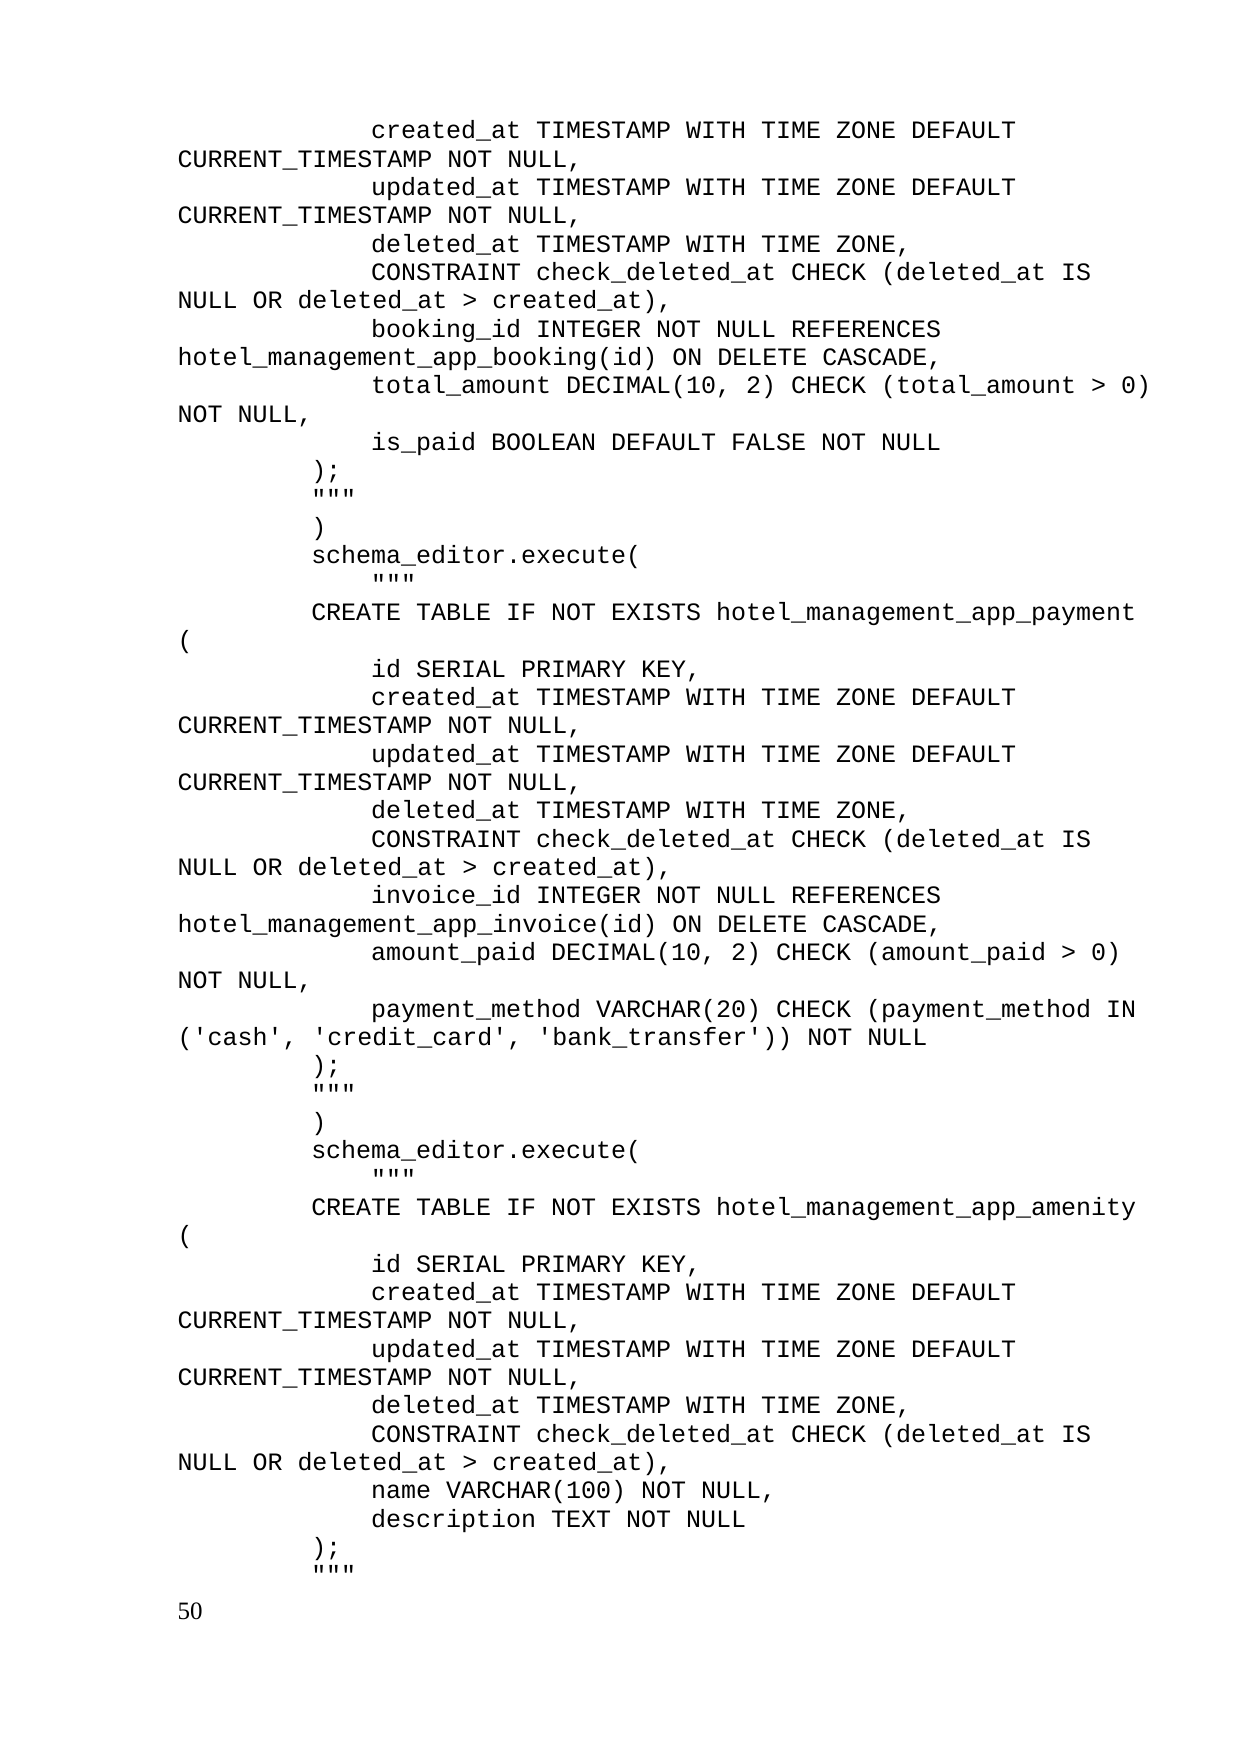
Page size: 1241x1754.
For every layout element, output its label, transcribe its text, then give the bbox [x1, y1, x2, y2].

text id SERIAL PRIMARY KEY, [177, 656, 1152, 685]
text ) [177, 1110, 1152, 1138]
text is_paid BOOLEAN DEFAULT FALSE NOT NULL [177, 430, 1152, 458]
text payment_method VARCHAR(20) CHECK (payment_method IN ('cash', 'credit_card', 'bank_transfer')) NOT NULL [177, 996, 1152, 1053]
text ); [177, 1535, 1152, 1563]
text created_at TIMESTAMP WITH TIME ZONE DEFAULT CURRENT_TIMESTAMP NOT NULL, [177, 1280, 1152, 1336]
text description TEXT NOT NULL [177, 1506, 1152, 1535]
text """ [177, 1081, 1152, 1110]
text """ [177, 1166, 1152, 1195]
text created_at TIMESTAMP WITH TIME ZONE DEFAULT CURRENT_TIMESTAMP NOT NULL, [177, 685, 1152, 741]
text name VARCHAR(100) NOT NULL, [177, 1478, 1152, 1506]
text updated_at TIMESTAMP WITH TIME ZONE DEFAULT CURRENT_TIMESTAMP NOT NULL, [177, 741, 1152, 798]
text invoice_id INTEGER NOT NULL REFERENCES hotel_management_app_invoice(id) ON DELETE CASCADE, [177, 883, 1152, 940]
text deleted_at TIMESTAMP WITH TIME ZONE, [177, 1393, 1152, 1421]
text ) [177, 515, 1152, 543]
text booking_id INTEGER NOT NULL REFERENCES hotel_management_app_booking(id) ON DELETE CASCADE, [177, 316, 1152, 373]
text ); [177, 458, 1152, 486]
text ); [177, 1053, 1152, 1081]
text amount_paid DECIMAL(10, 2) CHECK (amount_paid > 0) NOT NULL, [177, 940, 1152, 996]
text schema_editor.execute( [177, 1138, 1152, 1166]
text created_at TIMESTAMP WITH TIME ZONE DEFAULT CURRENT_TIMESTAMP NOT NULL, [177, 118, 1152, 175]
text updated_at TIMESTAMP WITH TIME ZONE DEFAULT CURRENT_TIMESTAMP NOT NULL, [177, 1336, 1152, 1393]
text """ [177, 571, 1152, 600]
text """ [177, 486, 1152, 515]
text """ [177, 1563, 1152, 1591]
text deleted_at TIMESTAMP WITH TIME ZONE, [177, 798, 1152, 826]
text id SERIAL PRIMARY KEY, [177, 1251, 1152, 1280]
text updated_at TIMESTAMP WITH TIME ZONE DEFAULT CURRENT_TIMESTAMP NOT NULL, [177, 175, 1152, 231]
text CREATE TABLE IF NOT EXISTS hotel_management_app_amenity ( [177, 1195, 1152, 1251]
text CREATE TABLE IF NOT EXISTS hotel_management_app_payment ( [177, 600, 1152, 656]
text CONSTRAINT check_deleted_at CHECK (deleted_at IS NULL OR deleted_at > created_at), [177, 826, 1152, 883]
text total_amount DECIMAL(10, 2) CHECK (total_amount > 0) NOT NULL, [177, 373, 1152, 430]
text deleted_at TIMESTAMP WITH TIME ZONE, [177, 231, 1152, 260]
text CONSTRAINT check_deleted_at CHECK (deleted_at IS NULL OR deleted_at > created_at), [177, 1421, 1152, 1478]
text CONSTRAINT check_deleted_at CHECK (deleted_at IS NULL OR deleted_at > created_at), [177, 260, 1152, 316]
text schema_editor.execute( [177, 543, 1152, 571]
